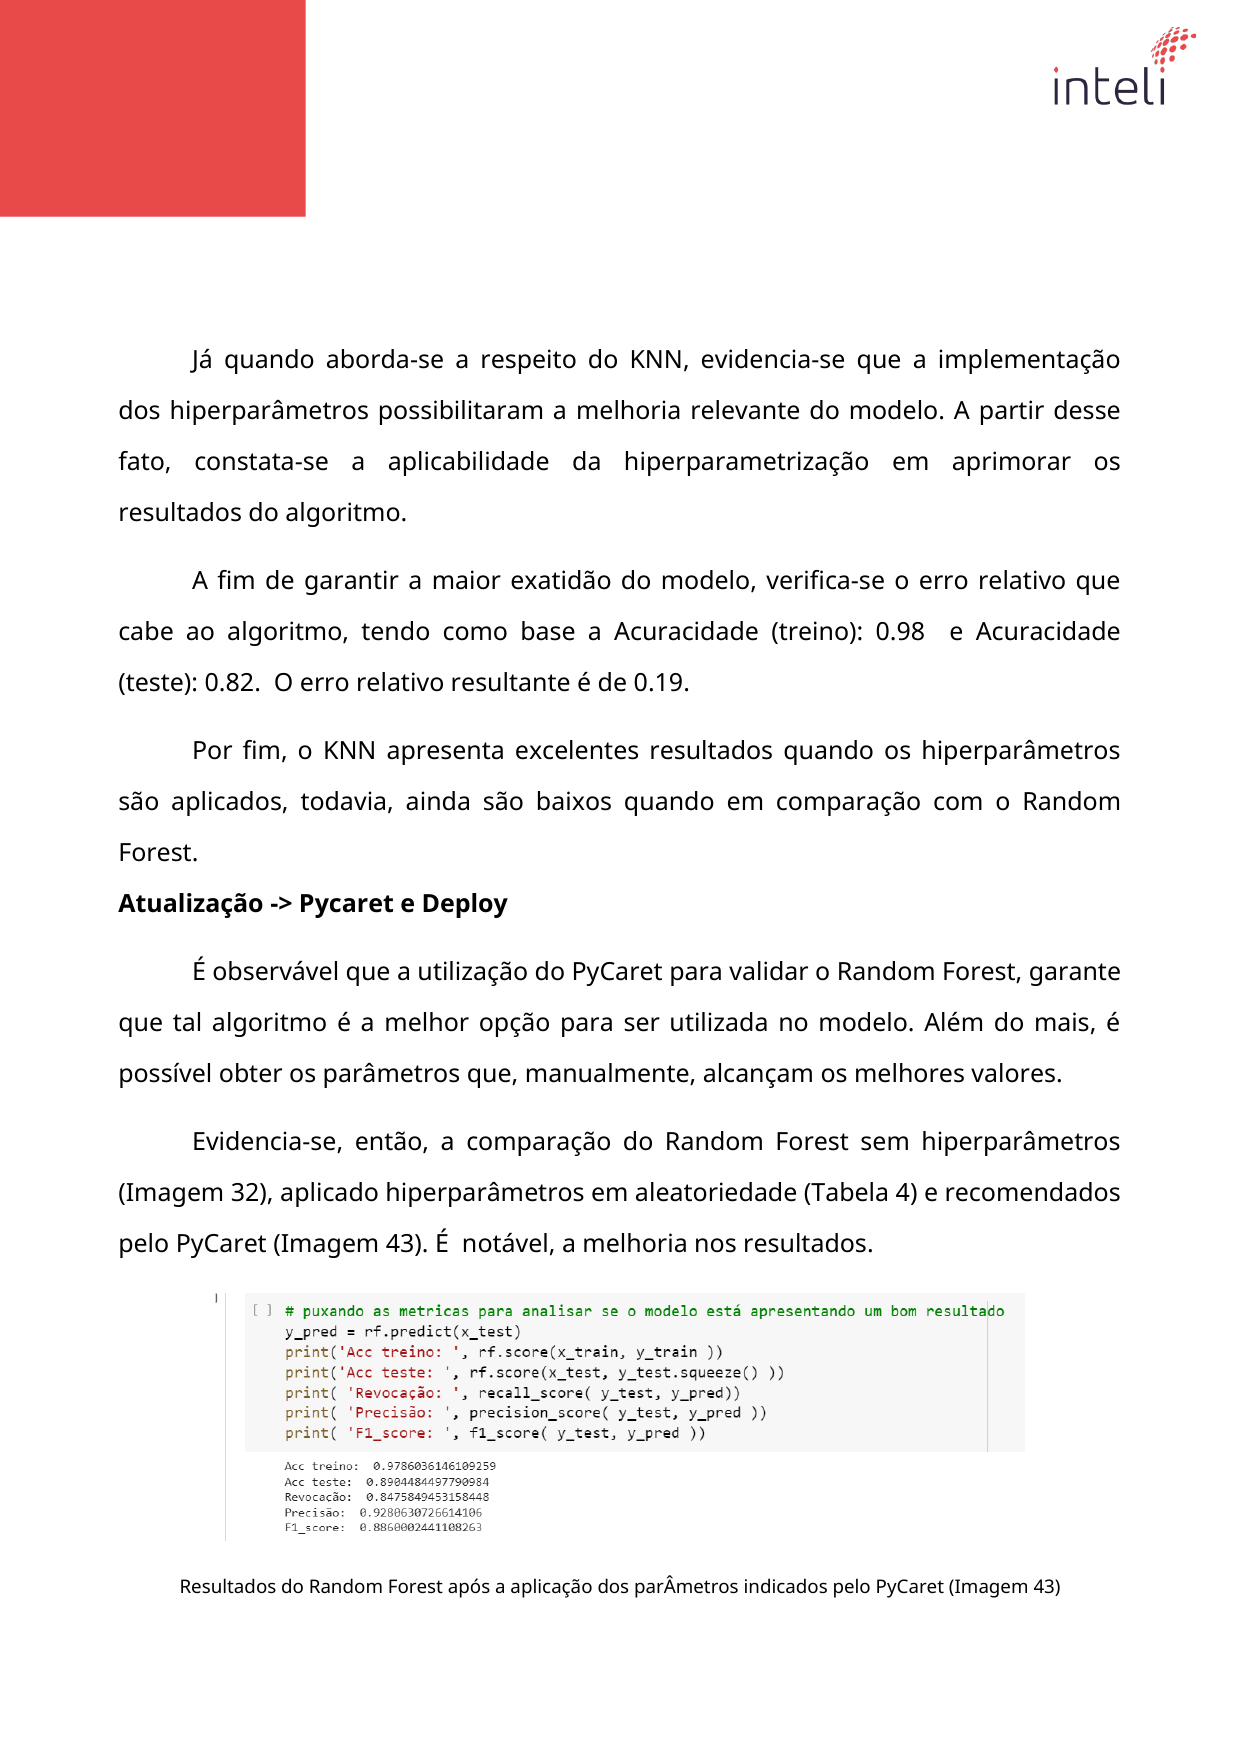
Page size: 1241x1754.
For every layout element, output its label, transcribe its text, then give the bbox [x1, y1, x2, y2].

text A fim de garantir a maior exatidão do modelo, verifica-se o erro relativo que cabe ao algoritmo, tendo como base a Acuracidade (treino): 0.98 e Acuracidade (teste): 0.82. O erro relativo resultante é de 0.19. [118, 563, 1122, 699]
text Por fim, o KNN apresenta excelentes resultados quando os hiperparâmetros são aplicados, todavia, ainda são baixos quando em comparação com o Random Forest. Atualização -> Pycaret e Deploy [118, 733, 1122, 920]
text Já quando aborda-se a respeito do KNN, evidencia-se que a implementação dos hiperparâmetros possibilitaram a melhoria relevante do modelo. A partir desse fato, constata-se a aplicabilidade da hiperparametrização em aprimorar os resultados do algoritmo. [118, 342, 1122, 529]
picture [0, 0, 306, 217]
text Evidencia-se, então, a comparação do Random Forest sem hiperparâmetros (Imagem 32), aplicado hiperparâmetros em aleatoriedade (Tabela 4) e recomendados pelo PyCaret (Imagem 43). É notável, a melhoria nos resultados. [118, 1123, 1122, 1259]
text Resultados do Random Forest após a aplicação dos parÂmetros indicados pelo PyCaret (Imagem 43) [118, 1574, 1122, 1599]
picture [1054, 27, 1197, 105]
picture [215, 1293, 1025, 1541]
text É observável que a utilização do PyCaret para validar o Random Forest, garante que tal algoritmo é a melhor opção para ser utilizada no modelo. Além do mais, é possível obter os parâmetros que, manualmente, alcançam os melhores valores. [118, 953, 1122, 1089]
